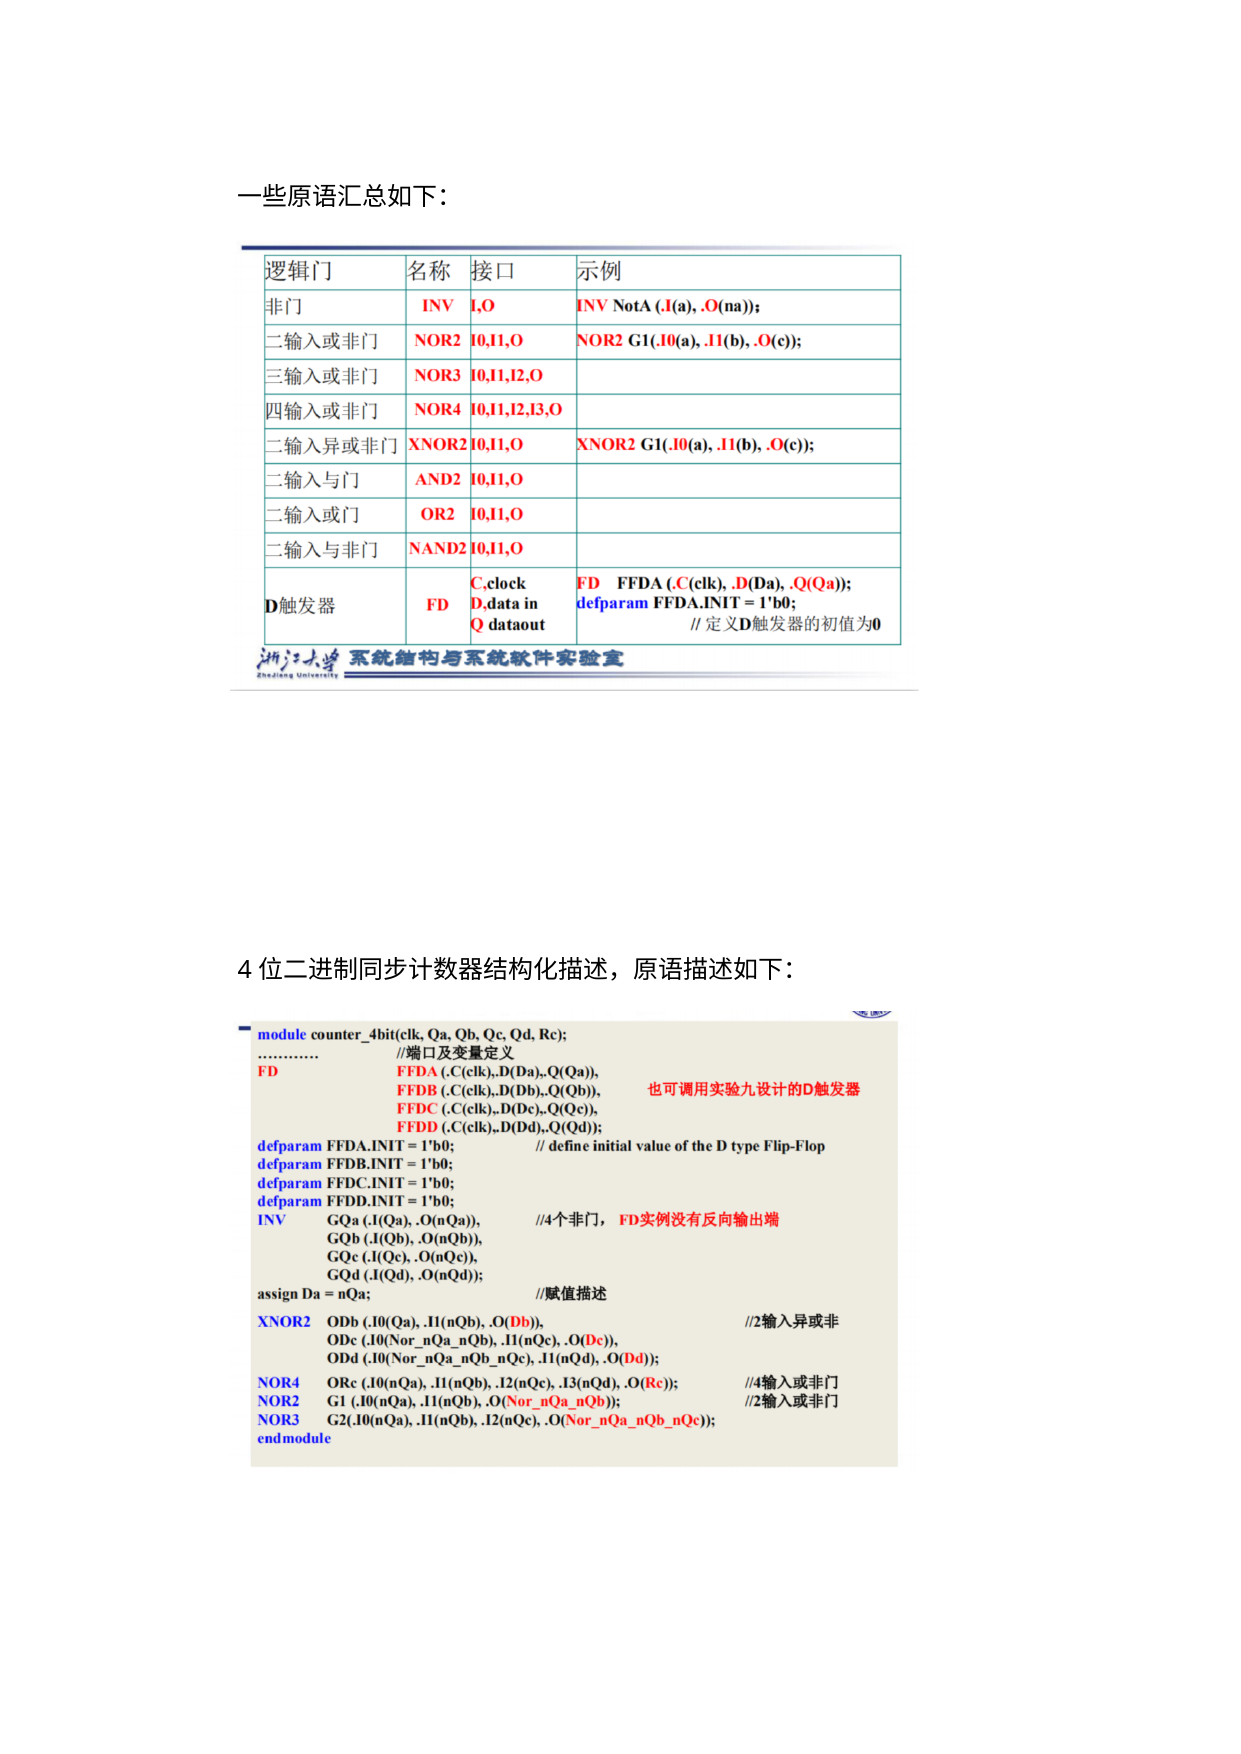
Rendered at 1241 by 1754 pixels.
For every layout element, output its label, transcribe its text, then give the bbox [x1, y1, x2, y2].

list 一些原语汇总如下： [187, 162, 1053, 227]
text 4 位二进制同步计数器结构化描述，原语描述如下： [187, 935, 1053, 1000]
picture [230, 240, 919, 691]
picture [227, 1011, 922, 1473]
